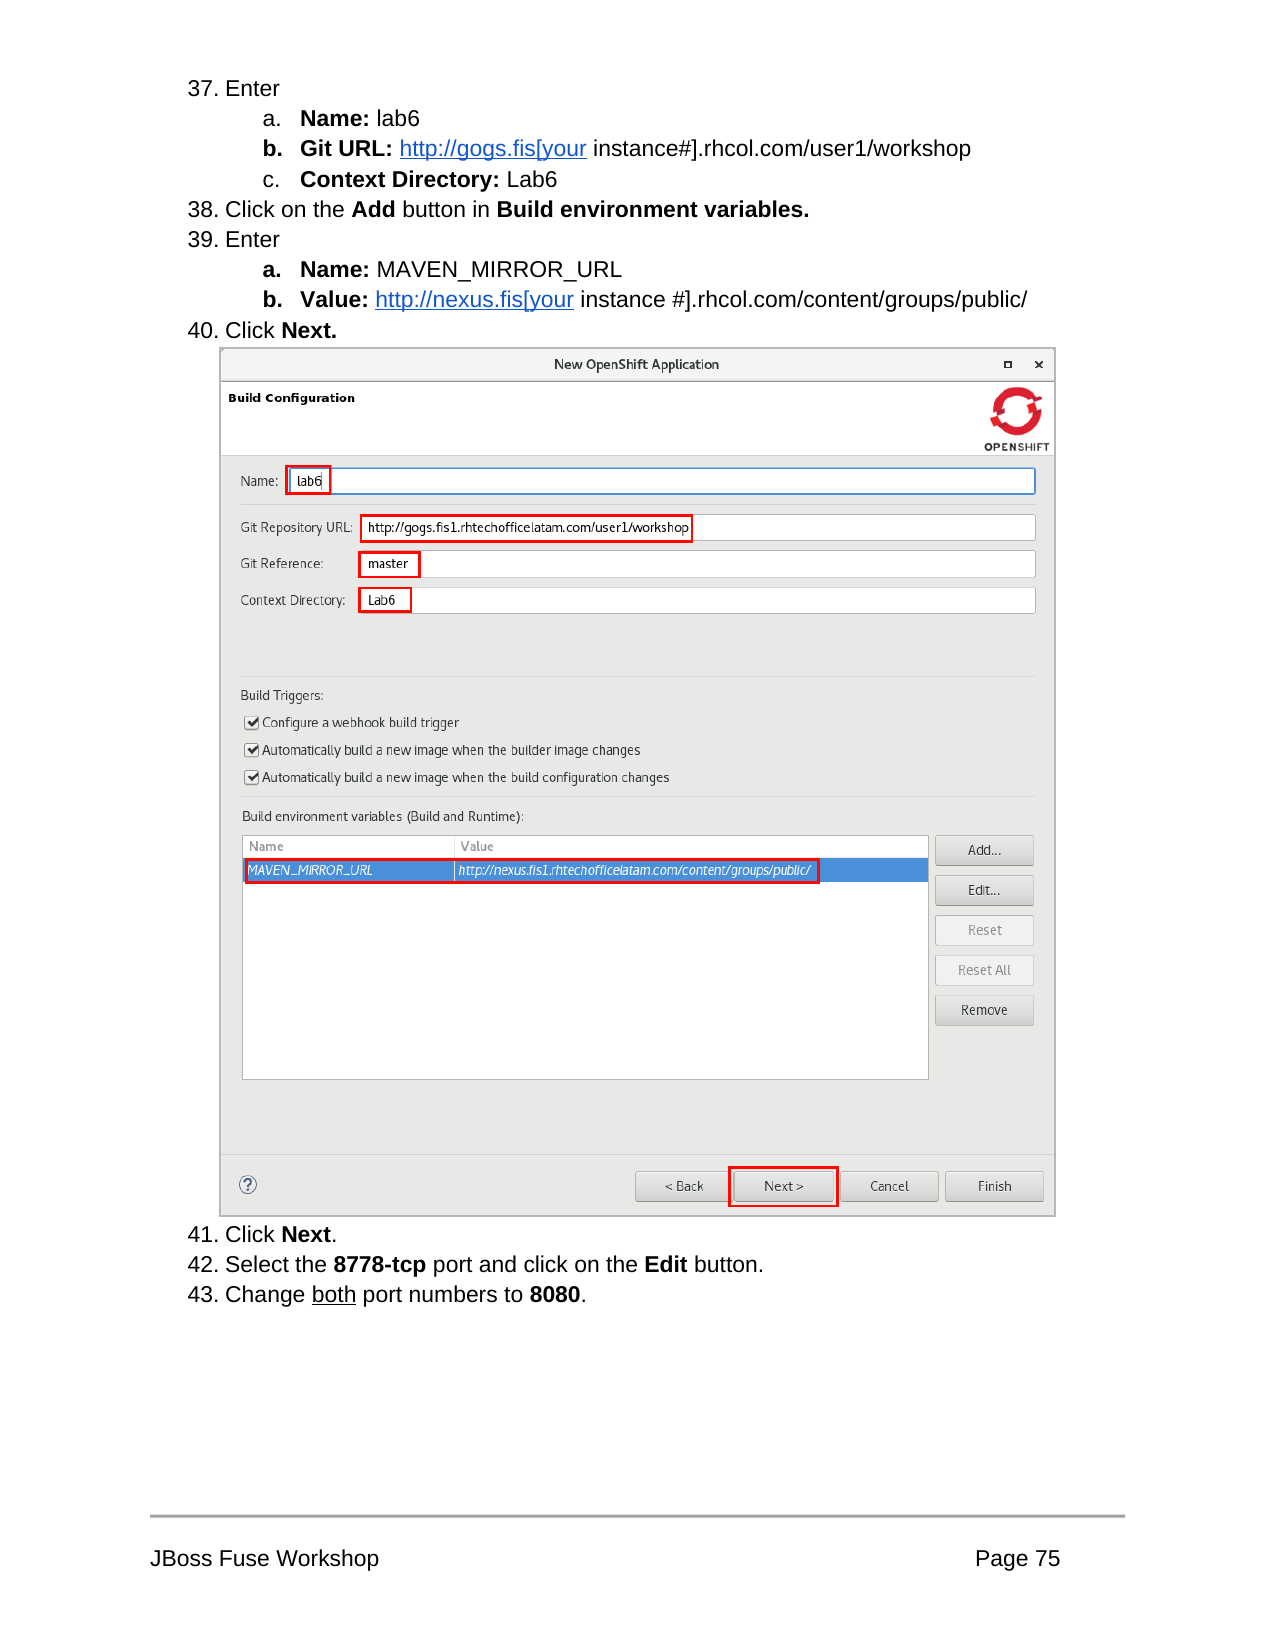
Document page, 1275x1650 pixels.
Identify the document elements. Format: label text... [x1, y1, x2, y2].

list Enter [187, 75, 1125, 101]
list Enter [187, 226, 1125, 252]
picture [221, 349, 1054, 1215]
list Name: lab6 [262, 105, 1125, 132]
list Click on the Add button in Build environment variables. [187, 196, 1125, 222]
list Value: http://nexus.fis[your instance #].rhcol.com/content/groups/public/ [262, 286, 1125, 313]
list Context Directory: Lab6 [262, 166, 1125, 192]
list Change both port numbers to 8080. [187, 1281, 1125, 1308]
list Name: MAVEN_MIRROR_URL [262, 256, 1125, 283]
list Click Next. [187, 1221, 1125, 1247]
list Select the 8778-tcp port and click on the Edit button. [187, 1251, 1125, 1277]
list Git URL: http://gogs.fis[your instance#].rhcol.com/user1/workshop [262, 135, 1125, 162]
list Click Next. [187, 317, 1125, 343]
